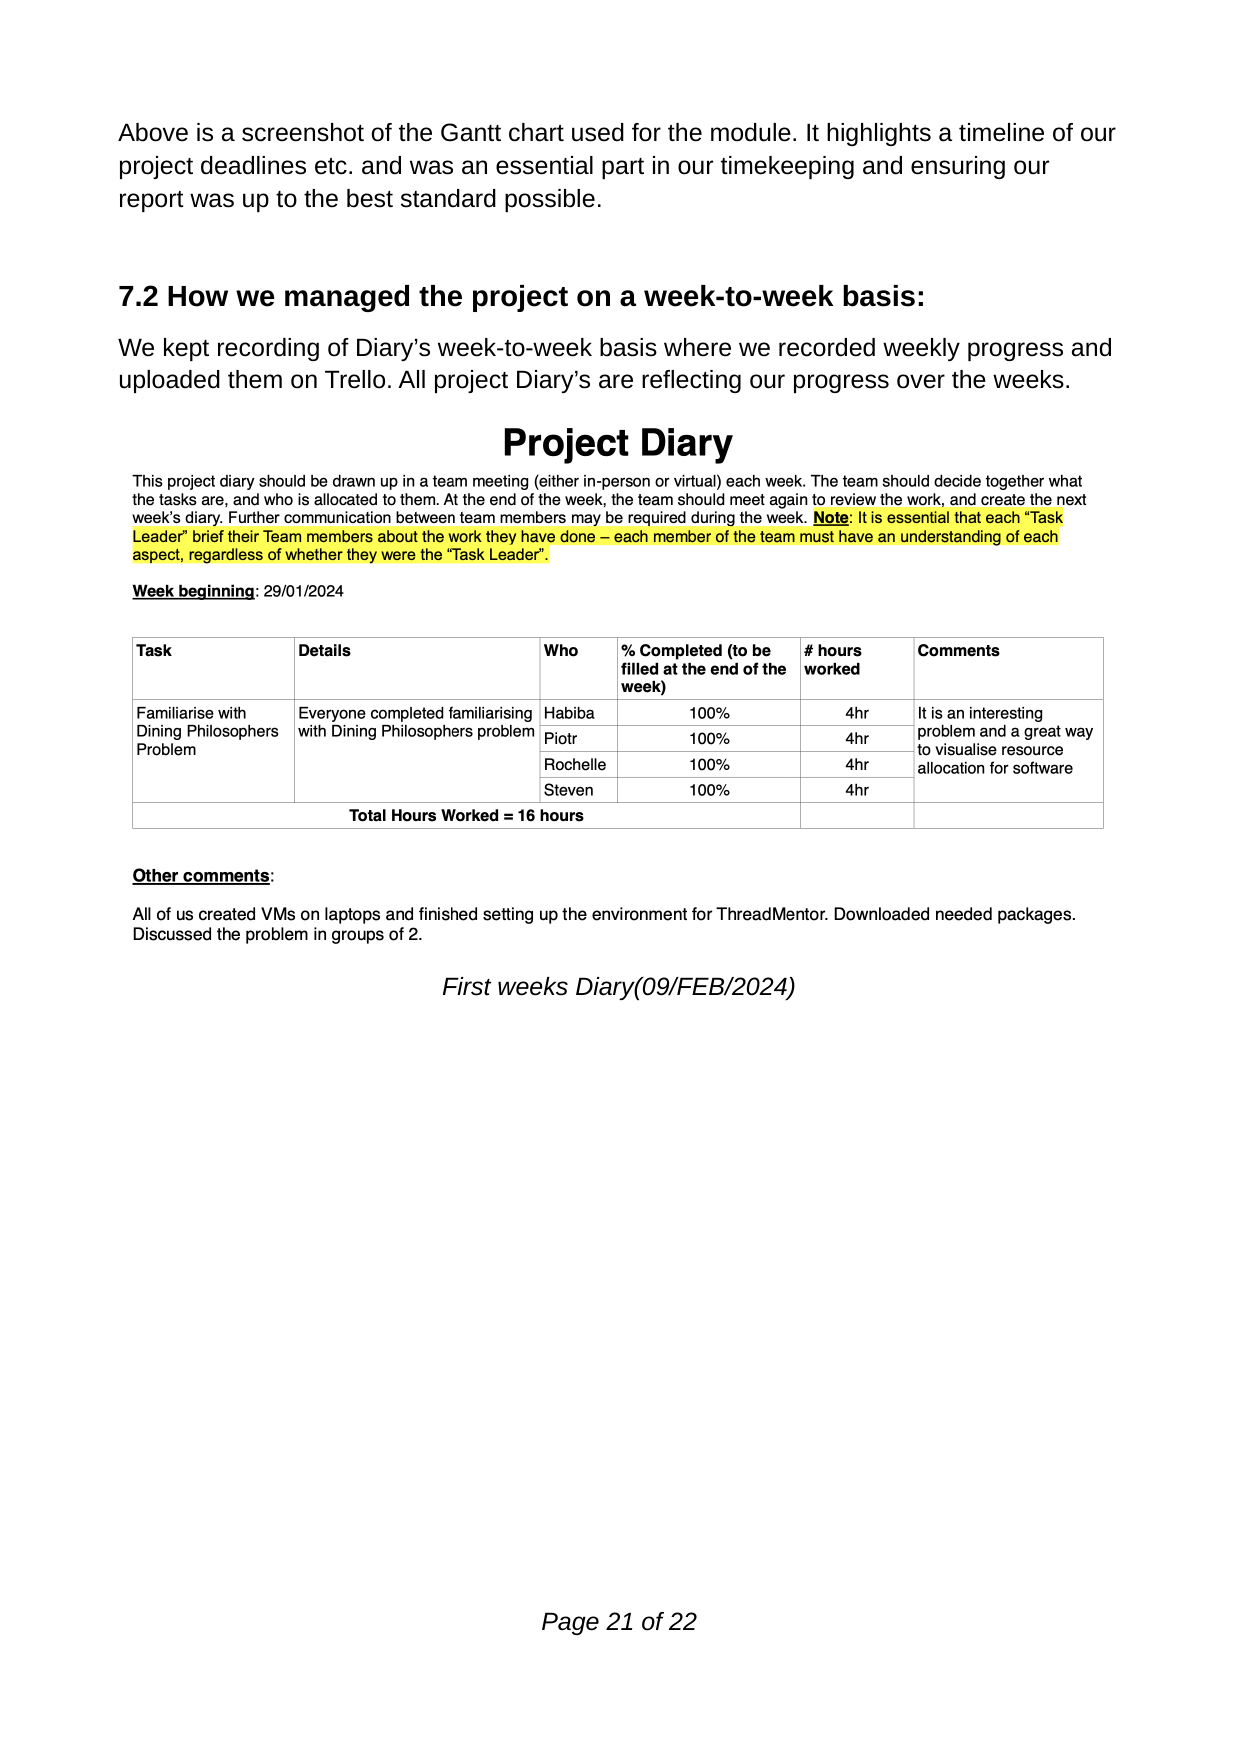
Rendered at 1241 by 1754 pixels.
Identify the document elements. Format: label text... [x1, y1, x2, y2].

picture [118, 413, 1123, 953]
text 7.2 How we managed the project on a week-to-week basis: [118, 279, 1122, 313]
text Above is a screenshot of the Gantt chart used for the module. It highlights a timeline of our project deadlines etc. and was an essential part in our timekeeping and ensuring our report was up to the best standard possible. [118, 118, 1122, 213]
text First weeks Diary(09/FEB/2024) [118, 972, 1122, 1001]
text We kept recording of Diary’s week-to-week basis where we recorded weekly progress and uploaded them on Trello. All project Diary’s are reflecting our progress over the weeks. [118, 332, 1122, 394]
